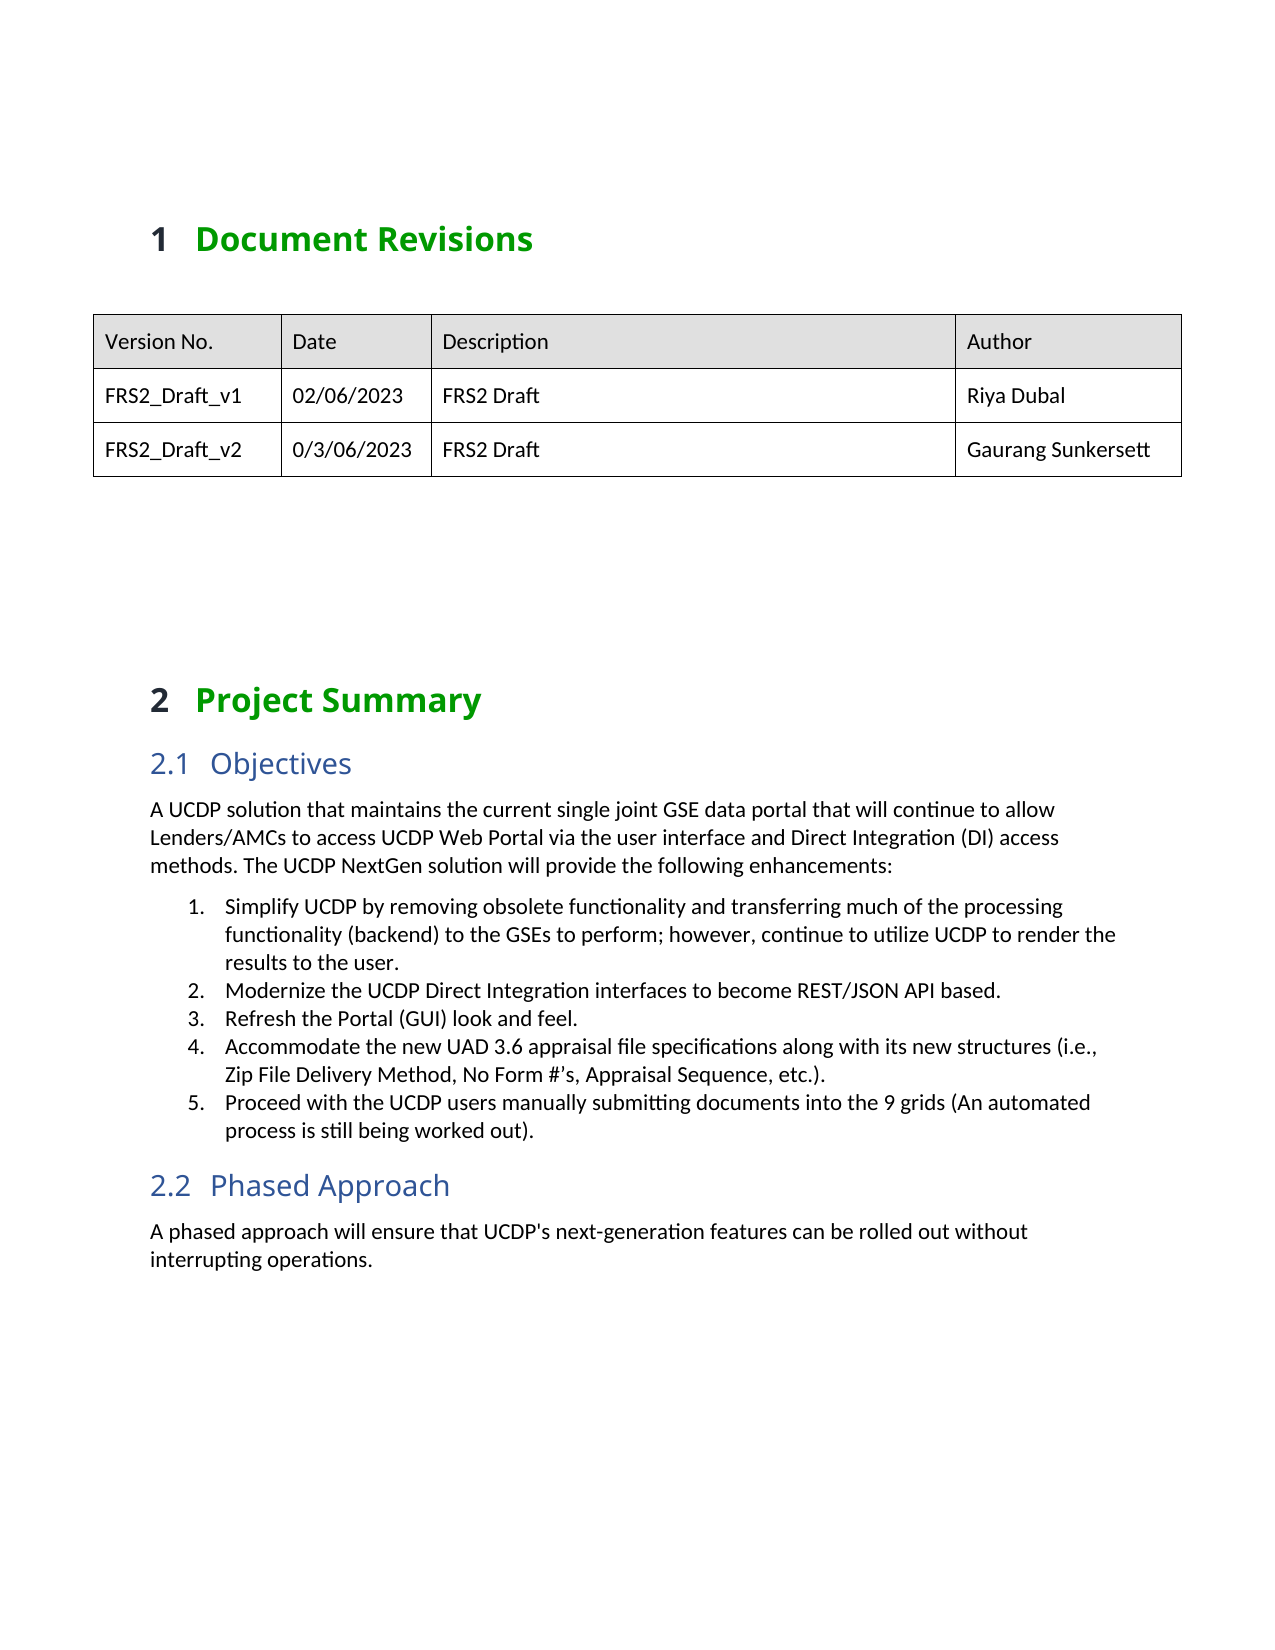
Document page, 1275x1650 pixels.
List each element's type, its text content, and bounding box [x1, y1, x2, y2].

subtitle Objectives [150, 743, 1125, 783]
list Modernize the UCDP Direct Integration interfaces to become REST/JSON API based. [187, 976, 1125, 1004]
table_header Author [956, 315, 1181, 368]
table_cell FRS2_Draft_v2 [94, 423, 281, 476]
table_header Description [432, 315, 955, 368]
list Refresh the Portal (GUI) look and feel. [187, 1004, 1125, 1032]
table_cell 02/06/2023 [282, 369, 431, 422]
table_header Date [282, 315, 431, 368]
table_cell FRS2 Draft [432, 423, 955, 476]
subtitle Phased Approach [150, 1165, 1125, 1204]
table_cell FRS2 Draft [432, 369, 955, 422]
table_cell Gaurang Sunkersett [956, 423, 1181, 476]
table_cell FRS2_Draft_v1 [94, 369, 281, 422]
text A UCDP solution that maintains the current single joint GSE data portal that will continue to allow Lenders/AMCs to access UCDP Web Portal via the user interface and Direct Integration (DI) access methods. The UCDP NextGen solution will provide the following enhancements: [150, 795, 1125, 879]
table_header Version No. [94, 315, 281, 368]
list Accommodate the new UAD 3.6 appraisal file specifications along with its new structures (i.e., Zip File Delivery Method, No Form #’s, Appraisal Sequence, etc.). [187, 1032, 1125, 1088]
table_cell Riya Dubal [956, 369, 1181, 422]
table_cell 0/3/06/2023 [282, 423, 431, 476]
list Proceed with the UCDP users manually submitting documents into the 9 grids (An automated process is still being worked out). [187, 1088, 1125, 1144]
subtitle Document Revisions [150, 216, 1125, 261]
list Simplify UCDP by removing obsolete functionality and transferring much of the processing functionality (backend) to the GSEs to perform; however, continue to utilize UCDP to render the results to the user. [187, 892, 1125, 976]
text A phased approach will ensure that UCDP's next-generation features can be rolled out without interrupting operations. [150, 1217, 1125, 1273]
subtitle Project Summary [150, 677, 1125, 722]
